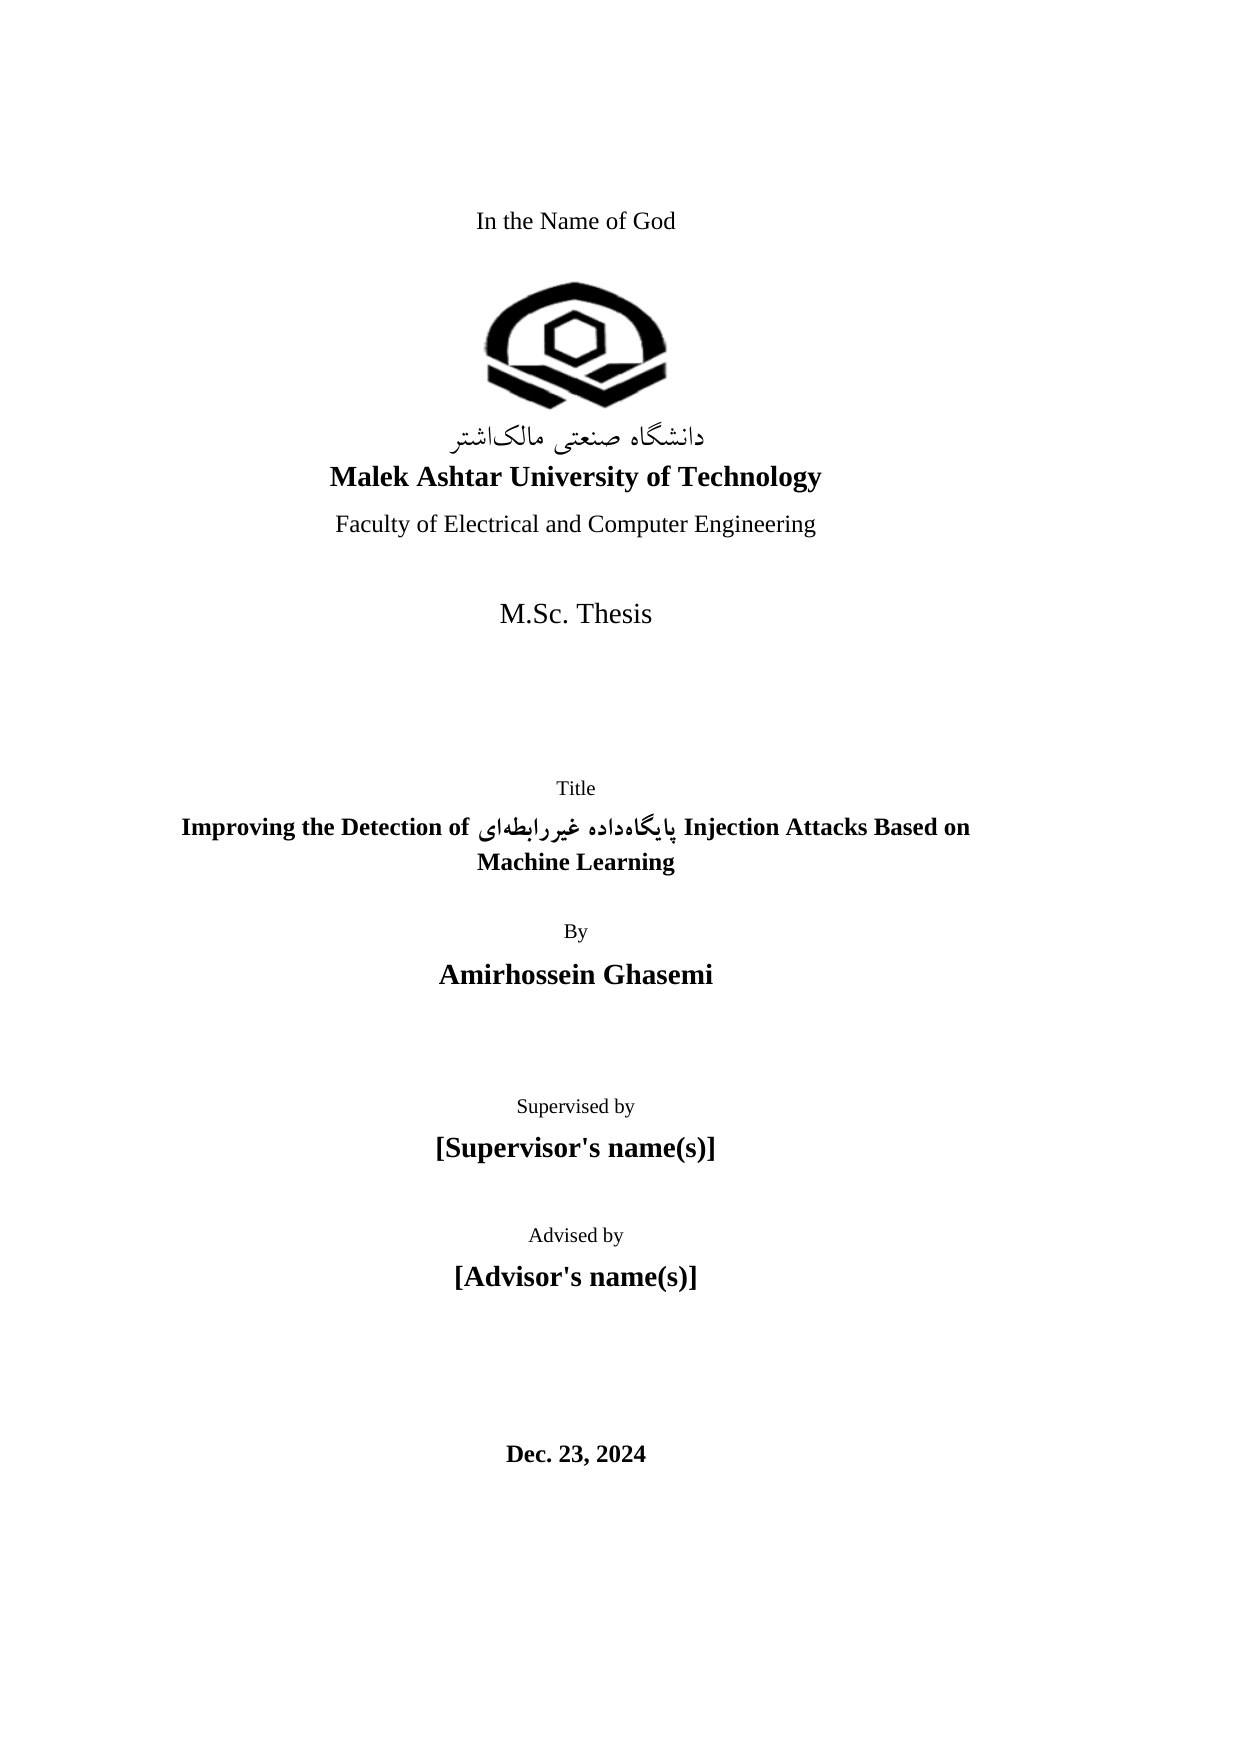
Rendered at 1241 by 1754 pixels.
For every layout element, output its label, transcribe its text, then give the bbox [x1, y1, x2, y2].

title Advised by [148, 1223, 1004, 1247]
title [Supervisor's name(s)] [148, 1130, 1004, 1163]
title Title [148, 776, 1004, 799]
title دانشگاه صنعتی مالک‌اشتر [148, 426, 1004, 459]
text Improving the Detection of پایگاه‌داده غیررابطه‌ای Injection Attacks Based on Machine Learning [148, 812, 1004, 876]
title Dec. 23, 2024 [148, 1439, 1004, 1468]
title By [148, 919, 1004, 943]
title Supervised by [148, 1094, 1004, 1118]
picture [464, 272, 688, 414]
title Faculty of Electrical and Computer Engineering [148, 509, 1004, 538]
title Amirhossein Ghasemi [148, 957, 1004, 991]
title [Advisor's name(s)] [148, 1259, 1004, 1293]
title M.Sc. Thesis [148, 596, 1004, 629]
title In the Name of God [148, 206, 1004, 235]
title Malek Ashtar University of Technology [148, 459, 1004, 493]
